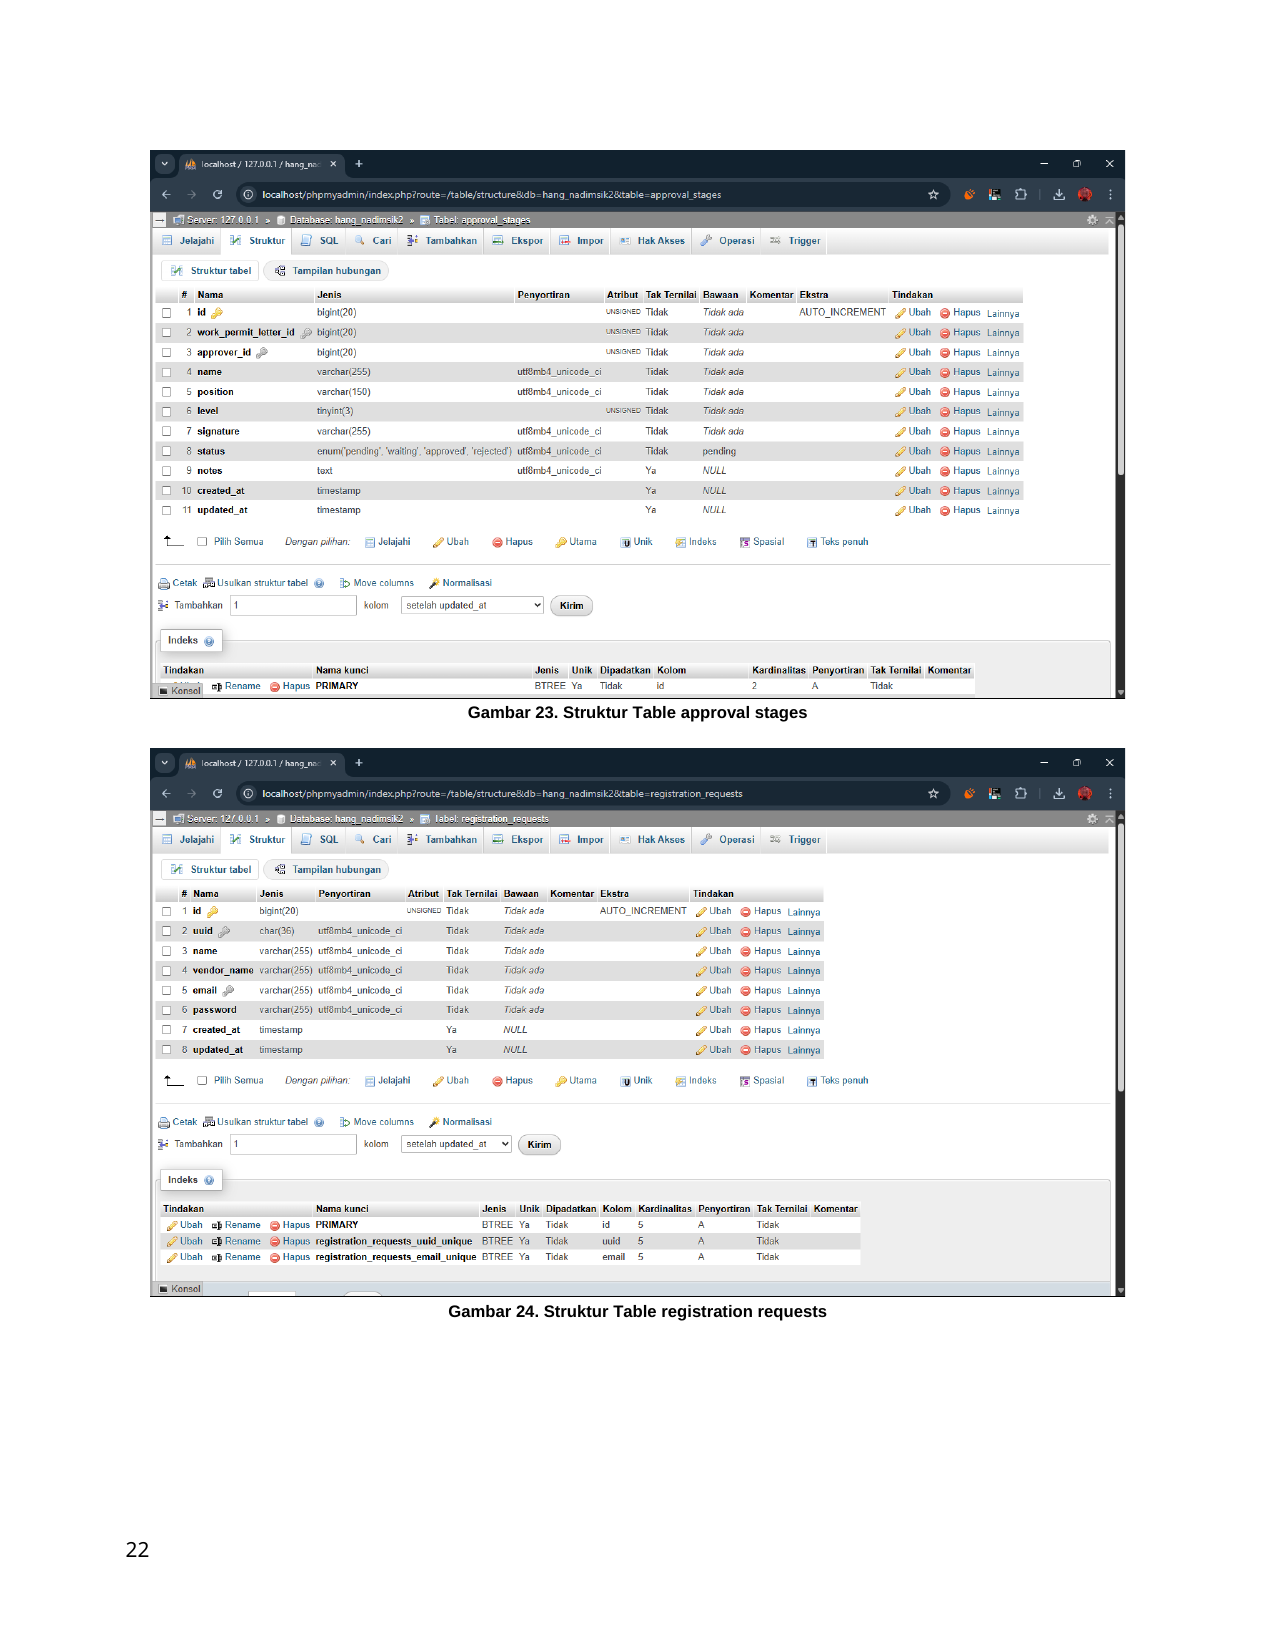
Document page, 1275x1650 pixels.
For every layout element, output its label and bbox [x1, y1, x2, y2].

picture [150, 150, 1125, 699]
picture [150, 748, 1125, 1297]
